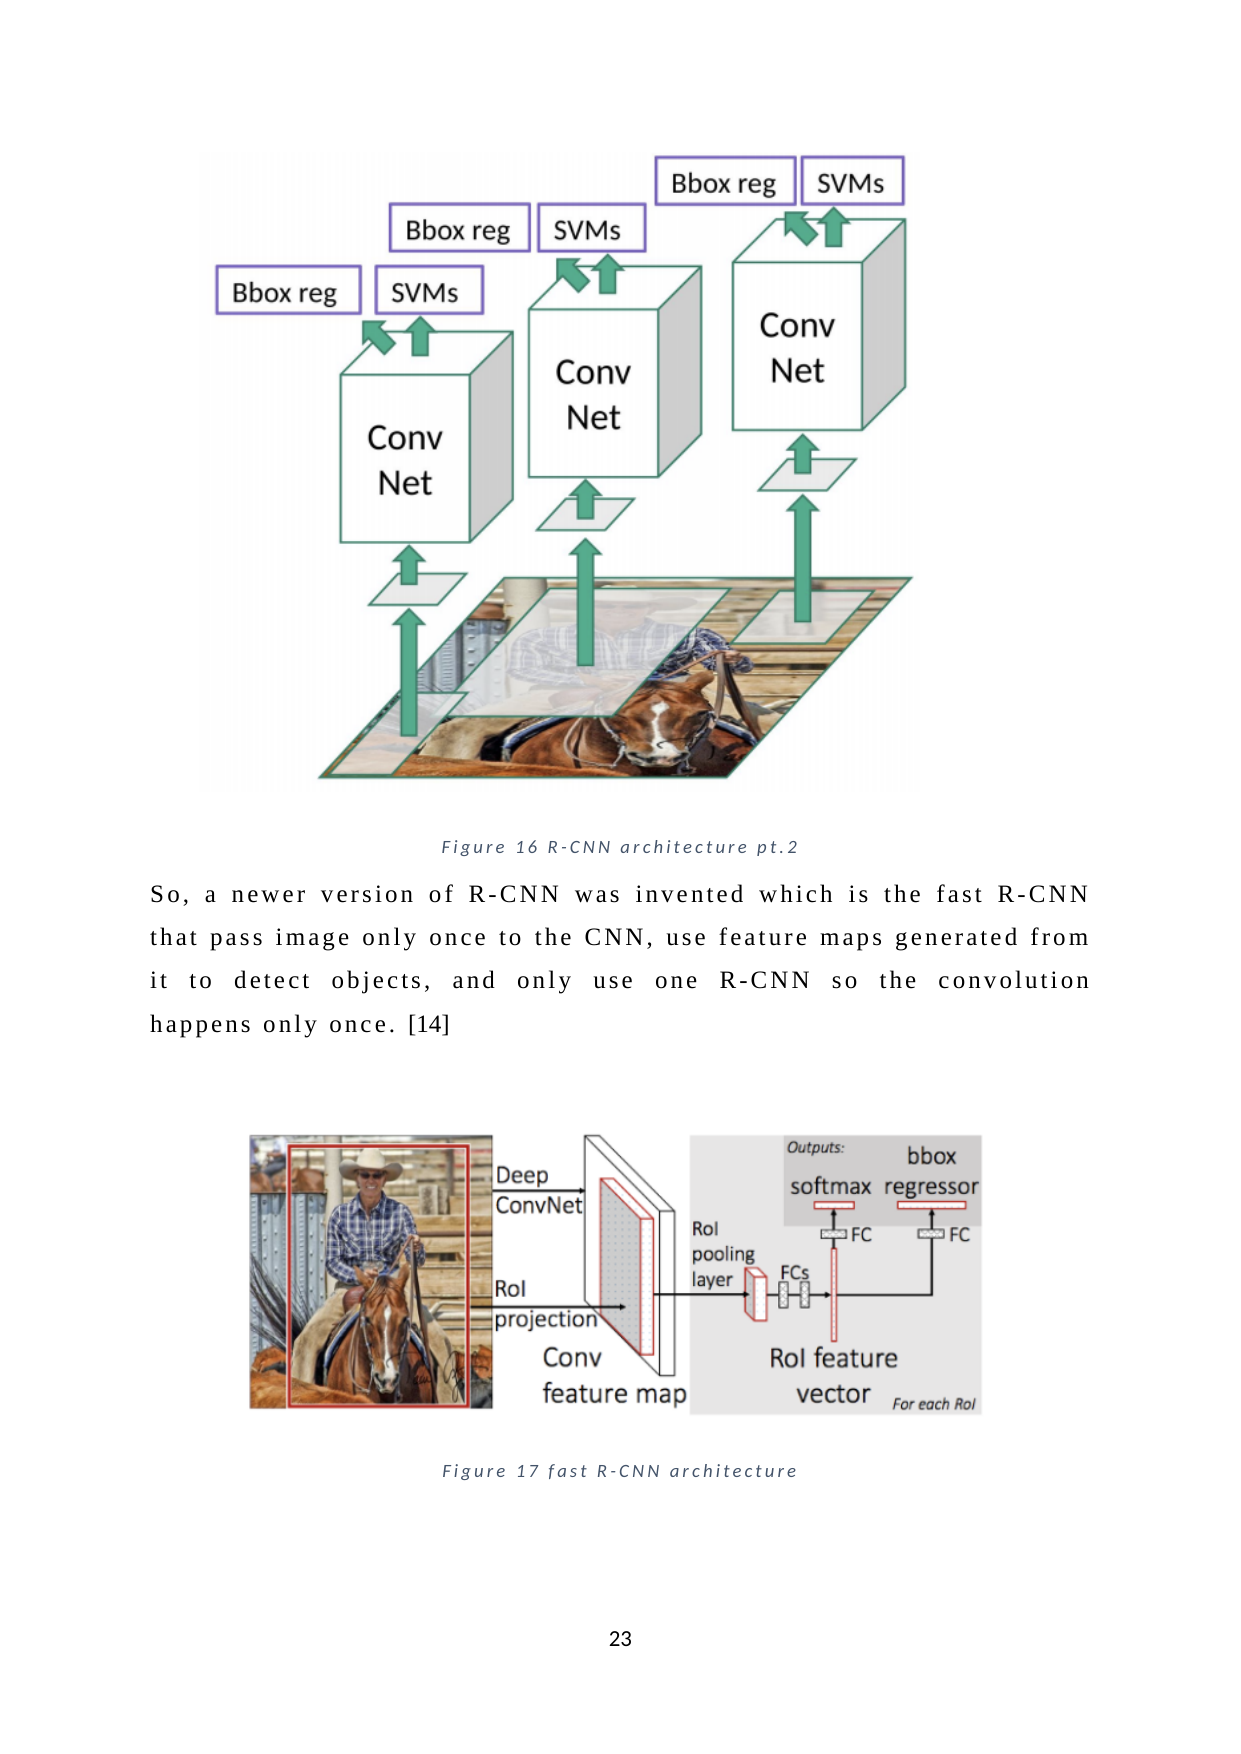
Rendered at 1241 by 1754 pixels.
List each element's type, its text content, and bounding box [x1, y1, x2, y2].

text So, a newer version of R-CNN was invented which is the fast R-CNN that pass image only once to the CNN, use feature maps generated from it to detect objects, and only use one R-CNN so the convolution happens only once. [150, 879, 1090, 1037]
picture [179, 150, 979, 810]
text Figure 17 fast R-CNN architecture [150, 1460, 1090, 1483]
text Figure 16 R-CNN architecture pt.2 [150, 836, 1090, 858]
picture [228, 1064, 1012, 1441]
